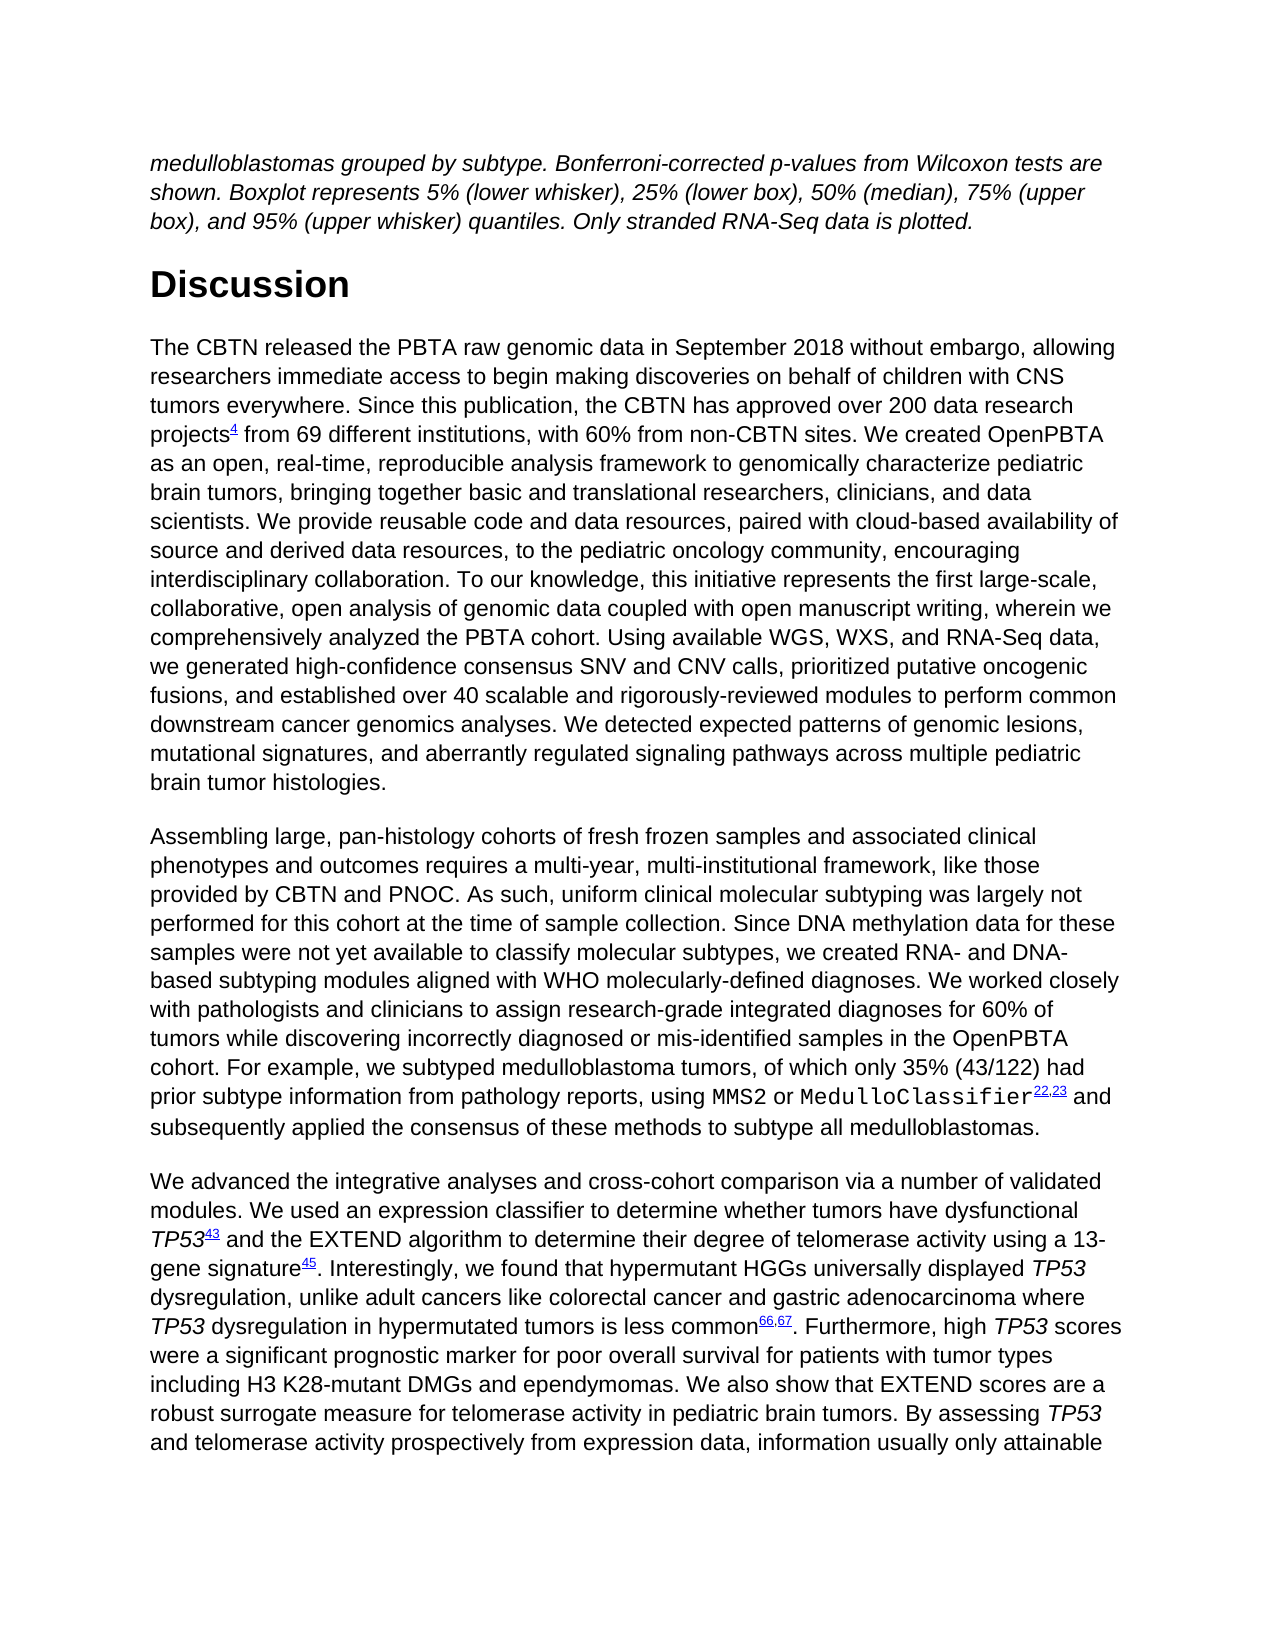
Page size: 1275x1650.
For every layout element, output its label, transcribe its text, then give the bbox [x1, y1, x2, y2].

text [150, 150, 1125, 234]
text Assembling large, pan-histology cohorts of fresh frozen samples and associated clinical phenotypes and outcomes requires a multi-year, multi-institutional framework, like those provided by CBTN and PNOC. As such, uniform clinical molecular subtyping was largely not performed for this cohort at the time of sample collection. Since DNA methylation data for these samples were not yet available to classify molecular subtypes, we created RNA- and DNA-based subtyping modules aligned with WHO molecularly-defined diagnoses. We worked closely with pathologists and clinicians to assign research-grade integrated diagnoses for 60% of tumors while discovering incorrectly diagnosed or mis-identified samples in the OpenPBTA cohort. For example, we subtyped medulloblastoma tumors, of which only 35% (43/122) had prior subtype information from pathology reports, using MMS2 or MedulloClassifier22,23 and subsequently applied the consensus of these methods to subtype all medulloblastomas. [150, 823, 1125, 1141]
text The CBTN released the PBTA raw genomic data in September 2018 without embargo, allowing researchers immediate access to begin making discoveries on behalf of children with CNS tumors everywhere. Since this publication, the CBTN has approved over 200 data research projects4 from 69 different institutions, with 60% from non-CBTN sites. We created OpenPBTA as an open, real-time, reproducible analysis framework to genomically characterize pediatric brain tumors, bringing together basic and translational researchers, clinicians, and data scientists. We provide reusable code and data resources, paired with cloud-based availability of source and derived data resources, to the pediatric oncology community, encouraging interdisciplinary collaboration. To our knowledge, this initiative represents the first large-scale, collaborative, open analysis of genomic data coupled with open manuscript writing, wherein we comprehensively analyzed the PBTA cohort. Using available WGS, WXS, and RNA-Seq data, we generated high-confidence consensus SNV and CNV calls, prioritized putative oncogenic fusions, and established over 40 scalable and rigorously-reviewed modules to perform common downstream cancer genomics analyses. We detected expected patterns of genomic lesions, mutational signatures, and aberrantly regulated signaling pathways across multiple pediatric brain tumor histologies. [150, 334, 1125, 795]
subtitle Discussion [150, 262, 1125, 305]
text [150, 1168, 1125, 1455]
